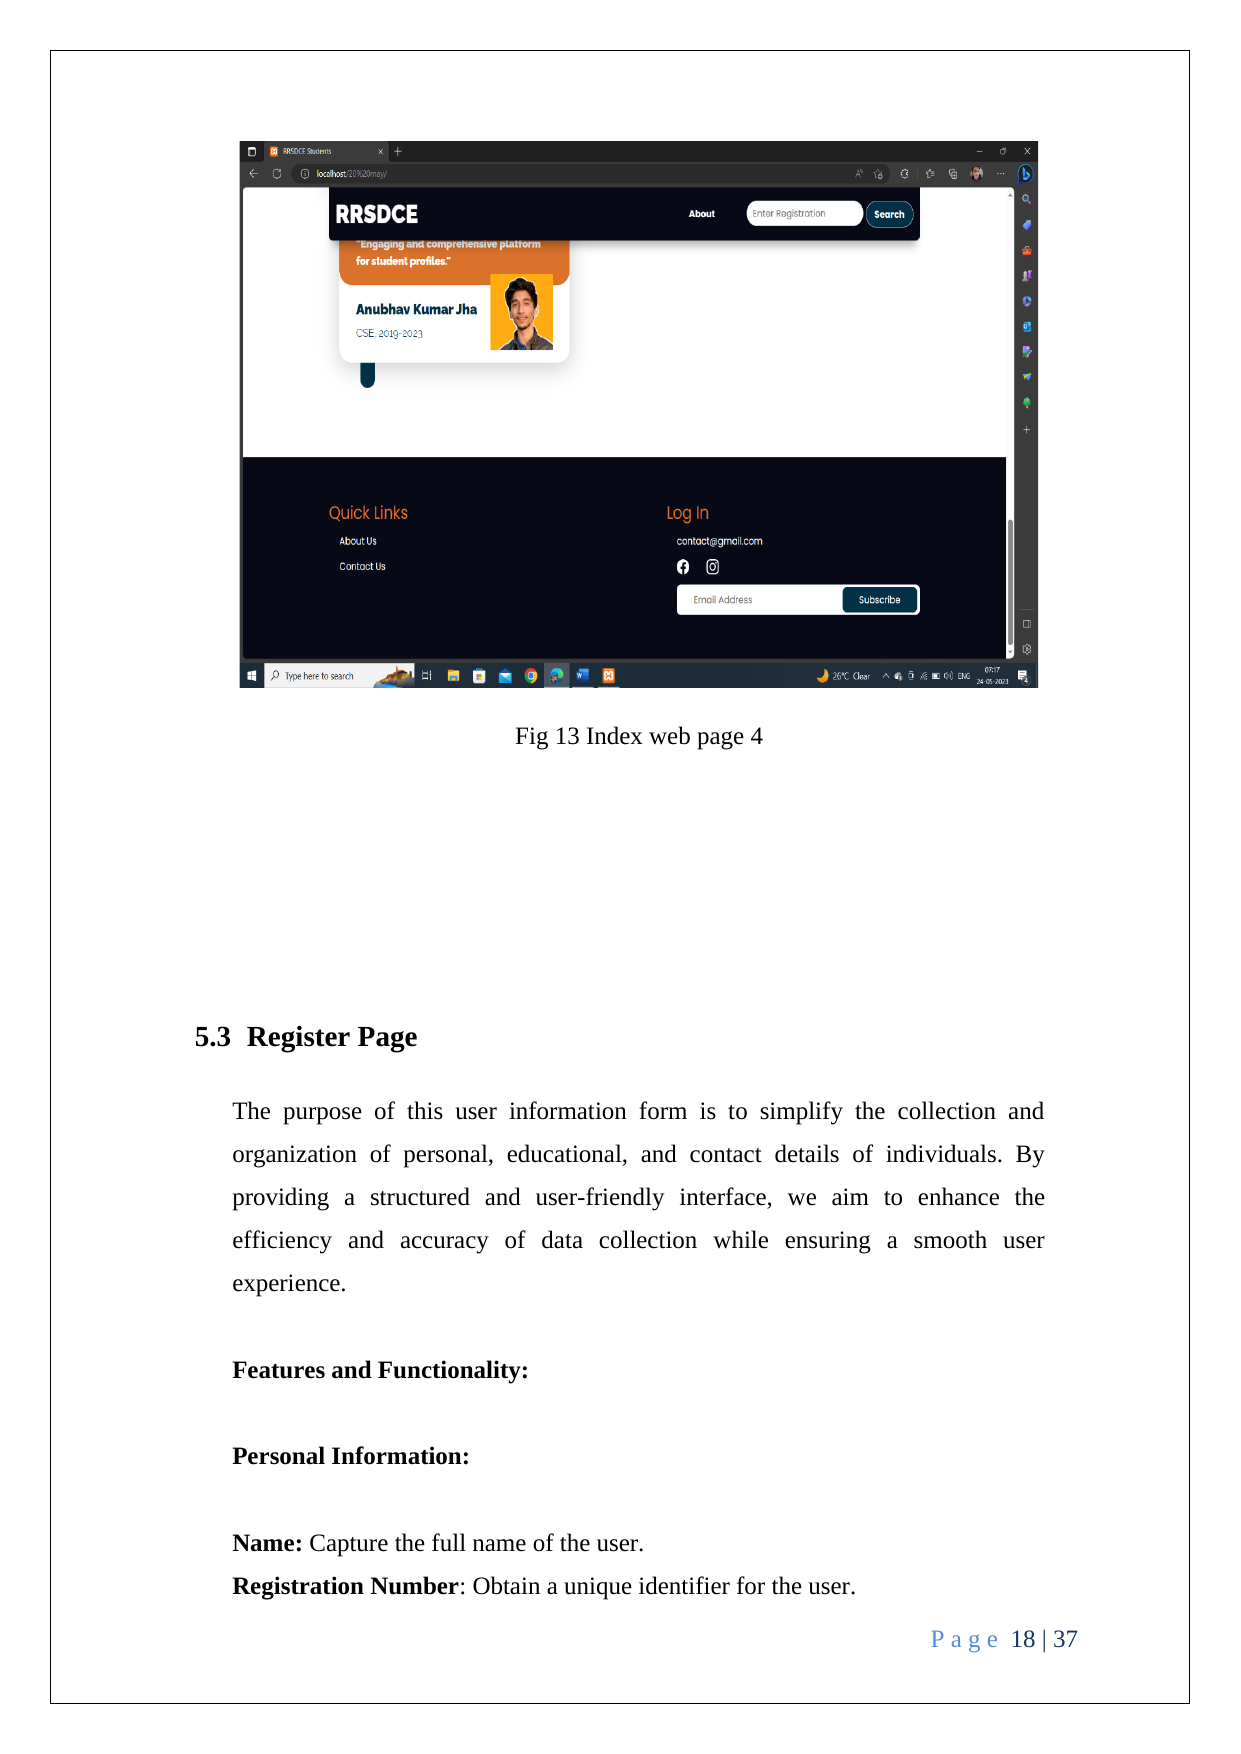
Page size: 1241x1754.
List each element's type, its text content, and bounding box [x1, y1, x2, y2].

text Fig 13 Index web page 4 [232, 721, 1046, 750]
text Registration Number: Obtain a unique identifier for the user. [232, 1571, 1046, 1600]
text The purpose of this user information form is to simplify the collection and organization of personal, educational, and contact details of individuals. By providing a structured and user-friendly interface, we aim to enhance the efficiency and accuracy of data collection while ensuring a smooth user experience. [232, 1096, 1046, 1297]
text Personal Information: [232, 1441, 1046, 1470]
picture [239, 141, 1039, 688]
text Features and Functionality: [232, 1355, 1046, 1383]
text Name: Capture the full name of the user. [232, 1528, 1046, 1556]
list Register Page [194, 1019, 1046, 1052]
